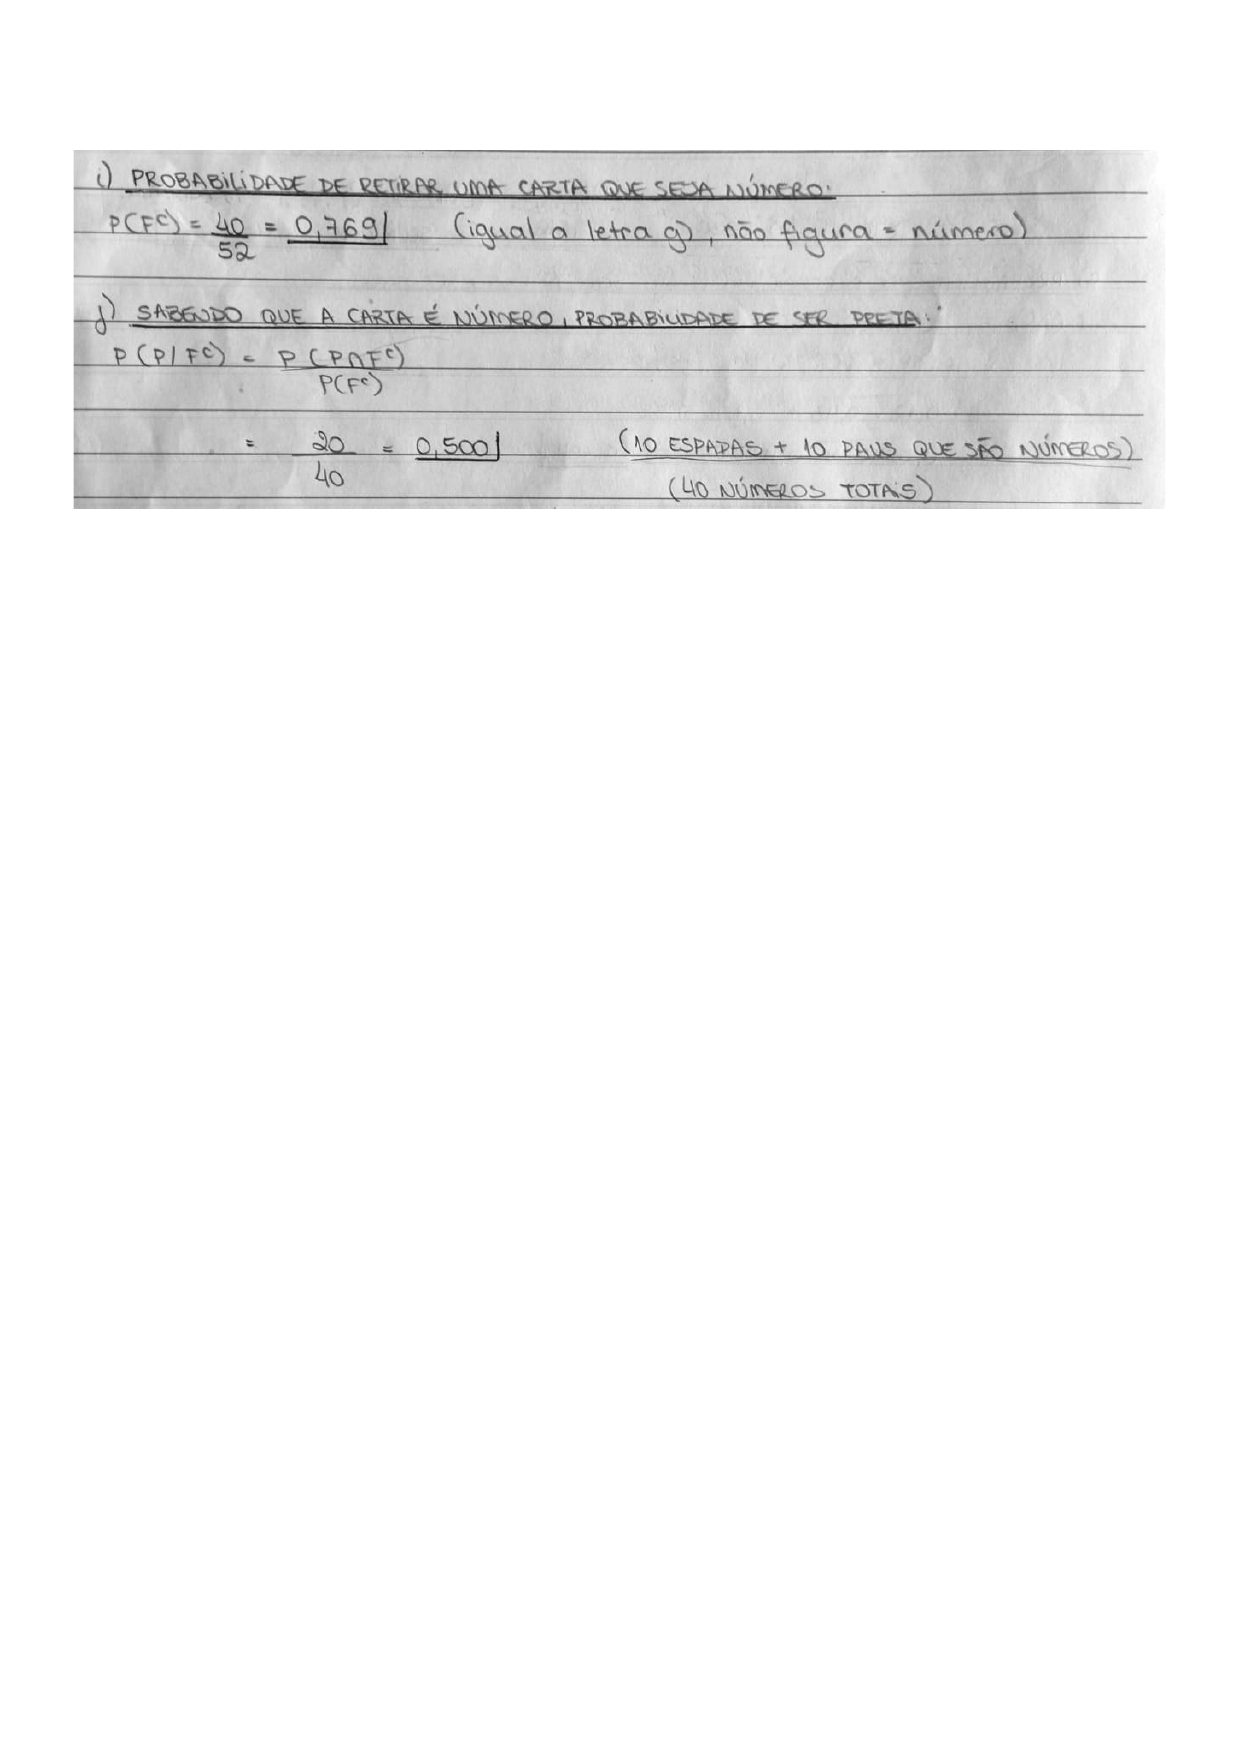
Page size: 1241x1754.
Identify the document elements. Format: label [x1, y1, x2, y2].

picture [73, 150, 1166, 509]
